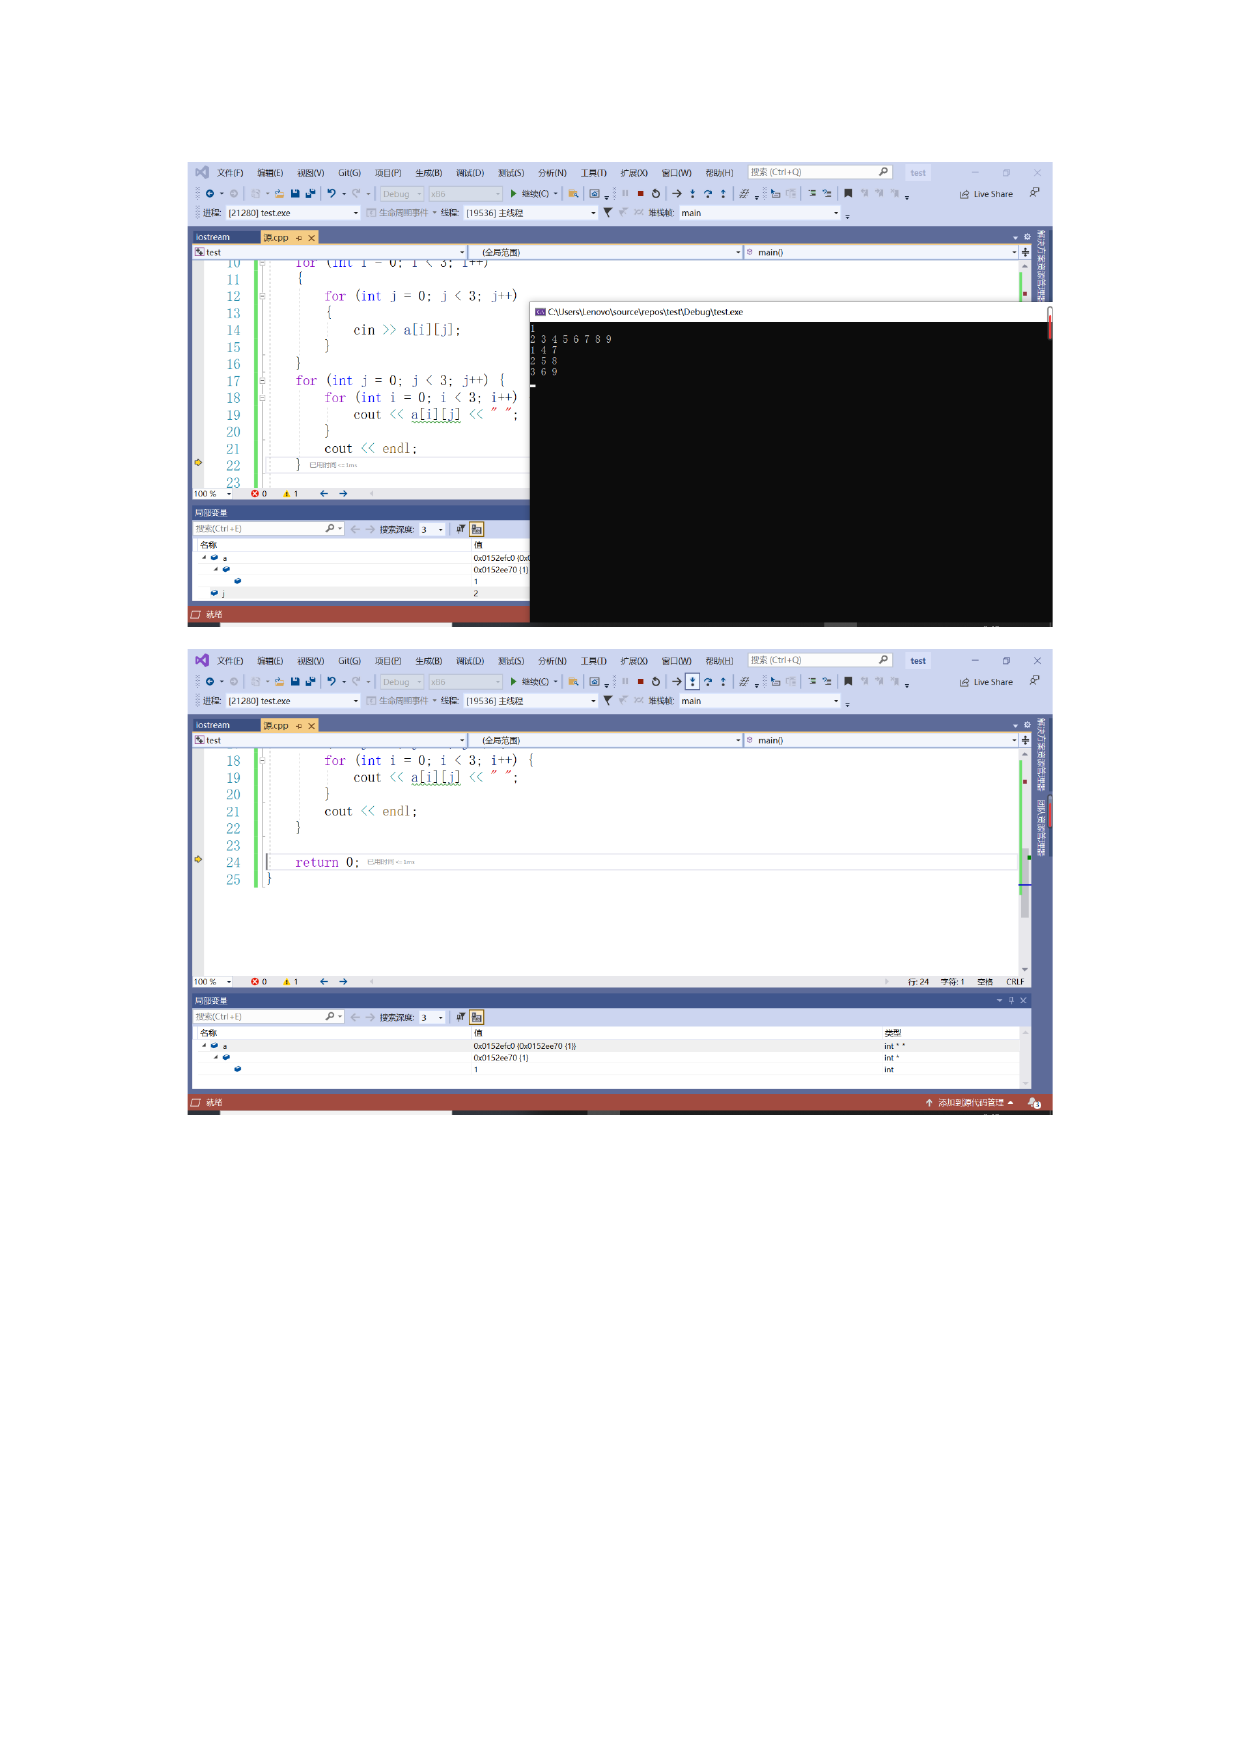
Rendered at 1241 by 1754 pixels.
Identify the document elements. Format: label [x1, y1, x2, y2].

picture [187, 649, 1053, 1115]
picture [187, 162, 1053, 627]
